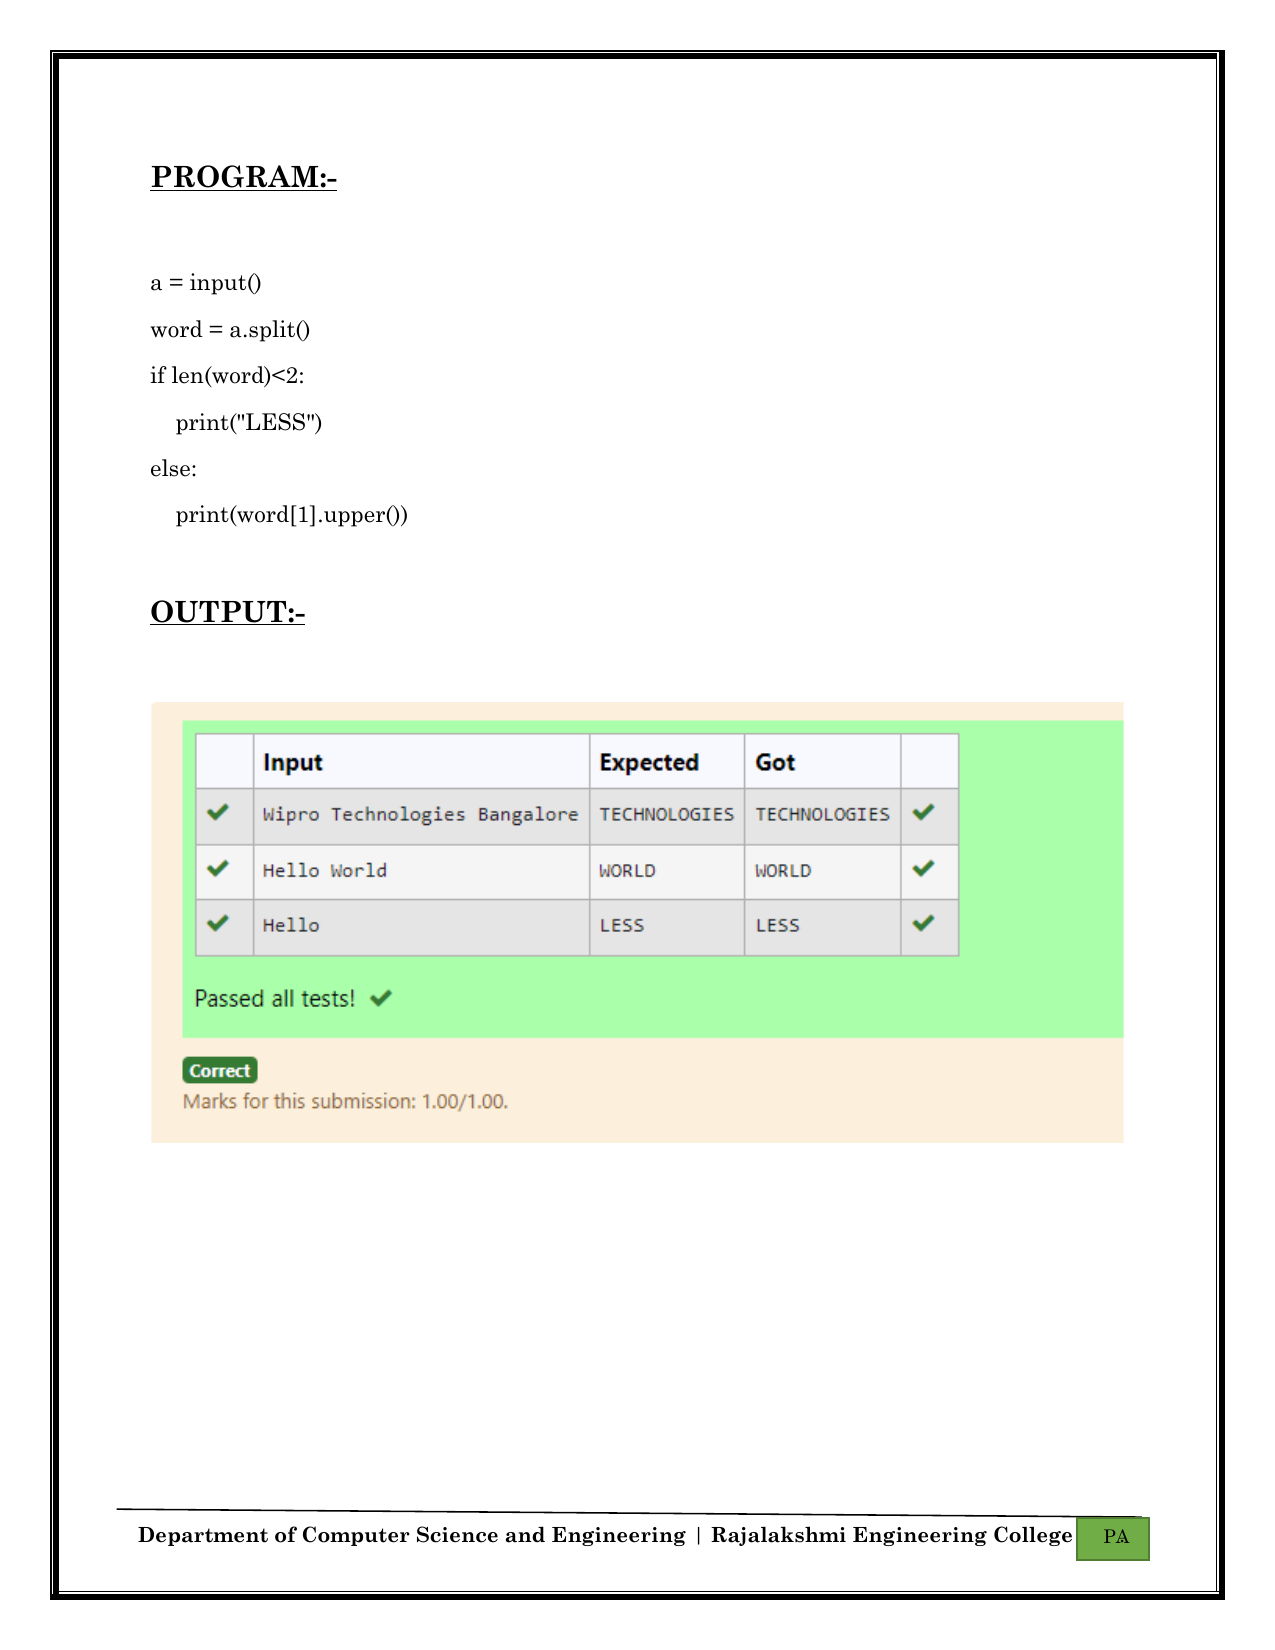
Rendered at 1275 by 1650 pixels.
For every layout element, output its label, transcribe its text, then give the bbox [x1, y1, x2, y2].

text a = input() [150, 268, 1125, 296]
text PROGRAM:- [150, 159, 1125, 194]
text print(word[1].upper()) [150, 500, 1125, 528]
text word = a.split() [150, 314, 1125, 342]
picture [150, 702, 1124, 1143]
text OUTPUT:- [150, 593, 1125, 628]
text else: [150, 454, 1125, 481]
text if len(word)<2: [150, 361, 1125, 388]
text print("LESS") [150, 407, 1125, 435]
